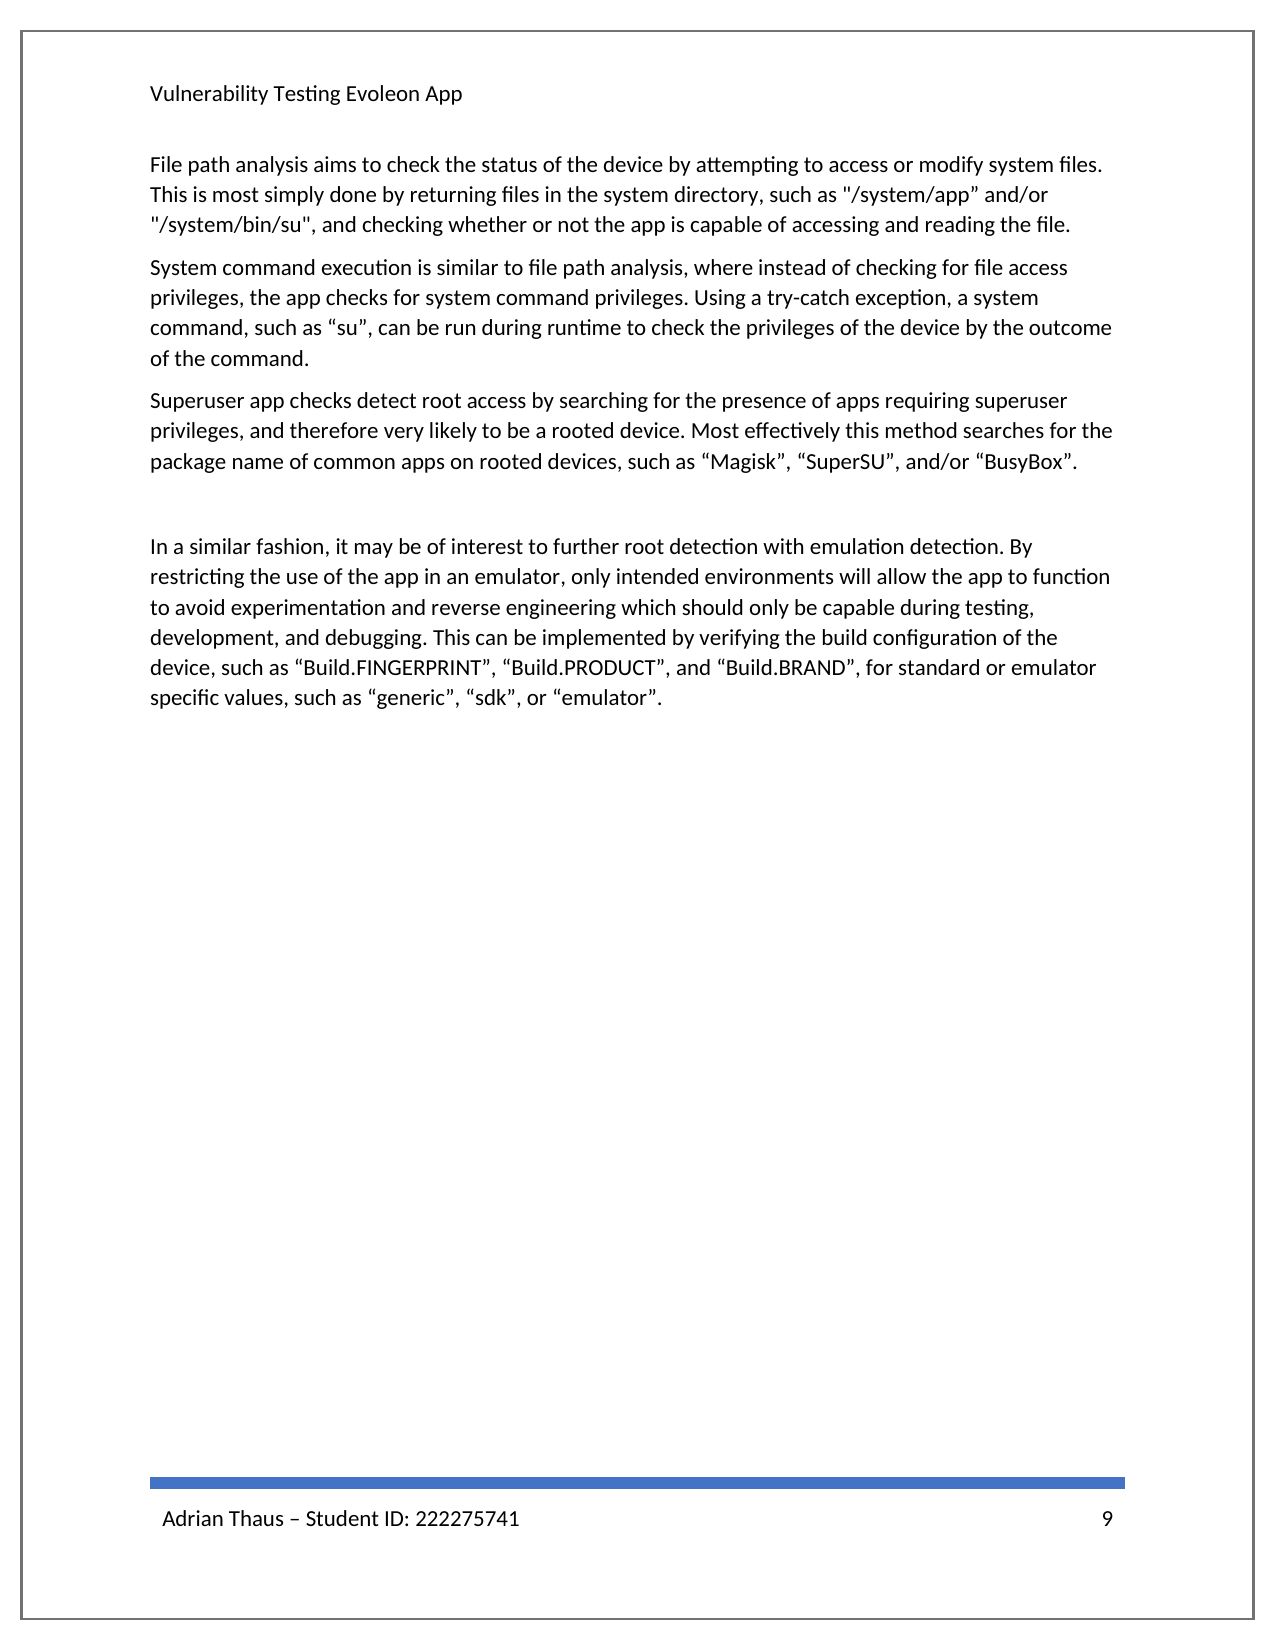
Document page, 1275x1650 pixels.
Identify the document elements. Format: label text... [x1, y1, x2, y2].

text System command execution is similar to file path analysis, where instead of checking for file access privileges, the app checks for system command privileges. Using a try-catch exception, a system command, such as “su”, can be run during runtime to check the privileges of the device by the outcome of the command. [150, 253, 1125, 372]
text File path analysis aims to check the status of the device by attempting to access or modify system files. This is most simply done by returning files in the system directory, such as "/system/app” and/or "/system/bin/su", and checking whether or not the app is capable of accessing and reading the file. [150, 150, 1125, 238]
text In a similar fashion, it may be of interest to further root detection with emulation detection. By restricting the use of the app in an emulator, only intended environments will allow the app to function to avoid experimentation and reverse engineering which should only be capable during testing, development, and debugging. This can be implemented by verifying the build configuration of the device, such as “Build.FINGERPRINT”, “Build.PRODUCT”, and “Build.BRAND”, for standard or emulator specific values, such as “generic”, “sdk”, or “emulator”. [150, 532, 1125, 711]
text Superuser app checks detect root access by searching for the presence of apps requiring superuser privileges, and therefore very likely to be a rooted device. Most effectively this method searches for the package name of common apps on rooted devices, such as “Magisk”, “SuperSU”, and/or “BusyBox”. [150, 386, 1125, 475]
